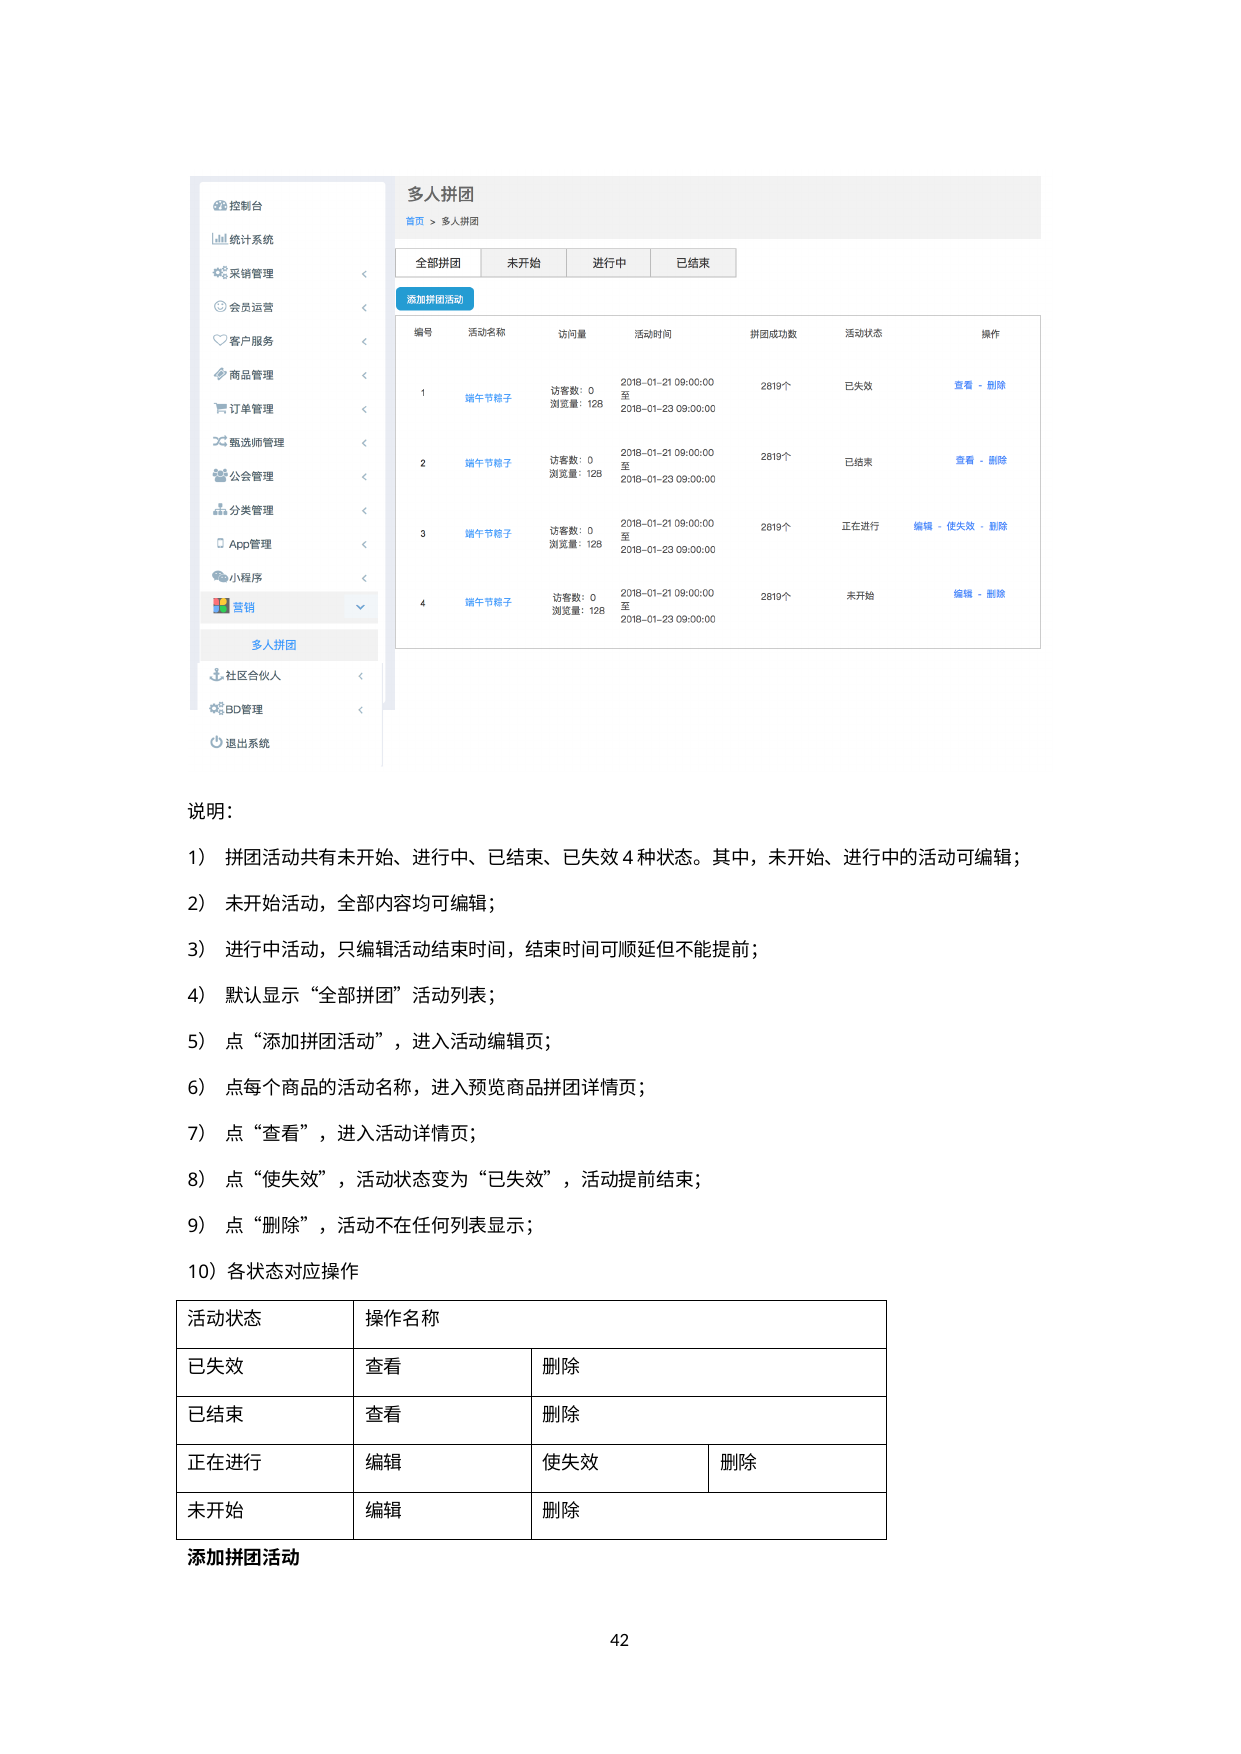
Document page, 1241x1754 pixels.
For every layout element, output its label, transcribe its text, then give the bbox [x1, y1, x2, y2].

table_cell 正在进行 [177, 1445, 353, 1492]
table_cell 已失效 [177, 1349, 353, 1396]
list 点每个商品的活动名称，进入预览商品拼团详情页； [187, 1070, 1053, 1103]
list 默认显示“全部拼团”活动列表； [187, 978, 1053, 1011]
list 点“使失效”，活动状态变为“已失效”，活动提前结束； [187, 1162, 1053, 1195]
table_header 活动状态 [177, 1301, 353, 1348]
table_header 操作名称 [354, 1301, 886, 1348]
text 10）各状态对应操作 [187, 1254, 1053, 1287]
table_cell 删除 [532, 1397, 886, 1444]
table_cell 编辑 [354, 1493, 531, 1539]
list 点“删除”，活动不在任何列表显示； [187, 1208, 1053, 1241]
table_cell 查看 [354, 1349, 531, 1396]
list 未开始活动，全部内容均可编辑； [187, 886, 1053, 918]
table_cell 使失效 [532, 1445, 708, 1492]
text 添加拼团活动 [187, 1540, 1053, 1573]
list 拼团活动共有未开始、进行中、已结束、已失效4种状态。其中，未开始、进行中的活动可编辑； [187, 840, 1053, 872]
text 说明： [187, 794, 1053, 826]
list 点“添加拼团活动”，进入活动编辑页； [187, 1024, 1053, 1057]
table_cell 删除 [532, 1493, 886, 1539]
table_cell 删除 [709, 1445, 886, 1492]
picture [187, 169, 1053, 772]
table_cell 未开始 [177, 1493, 353, 1539]
list 点“查看”，进入活动详情页； [187, 1116, 1053, 1149]
table_cell 编辑 [354, 1445, 531, 1492]
table_cell 查看 [354, 1397, 531, 1444]
table_cell 已结束 [177, 1397, 353, 1444]
list 进行中活动，只编辑活动结束时间，结束时间可顺延但不能提前； [187, 932, 1053, 964]
table_cell 删除 [532, 1349, 886, 1396]
